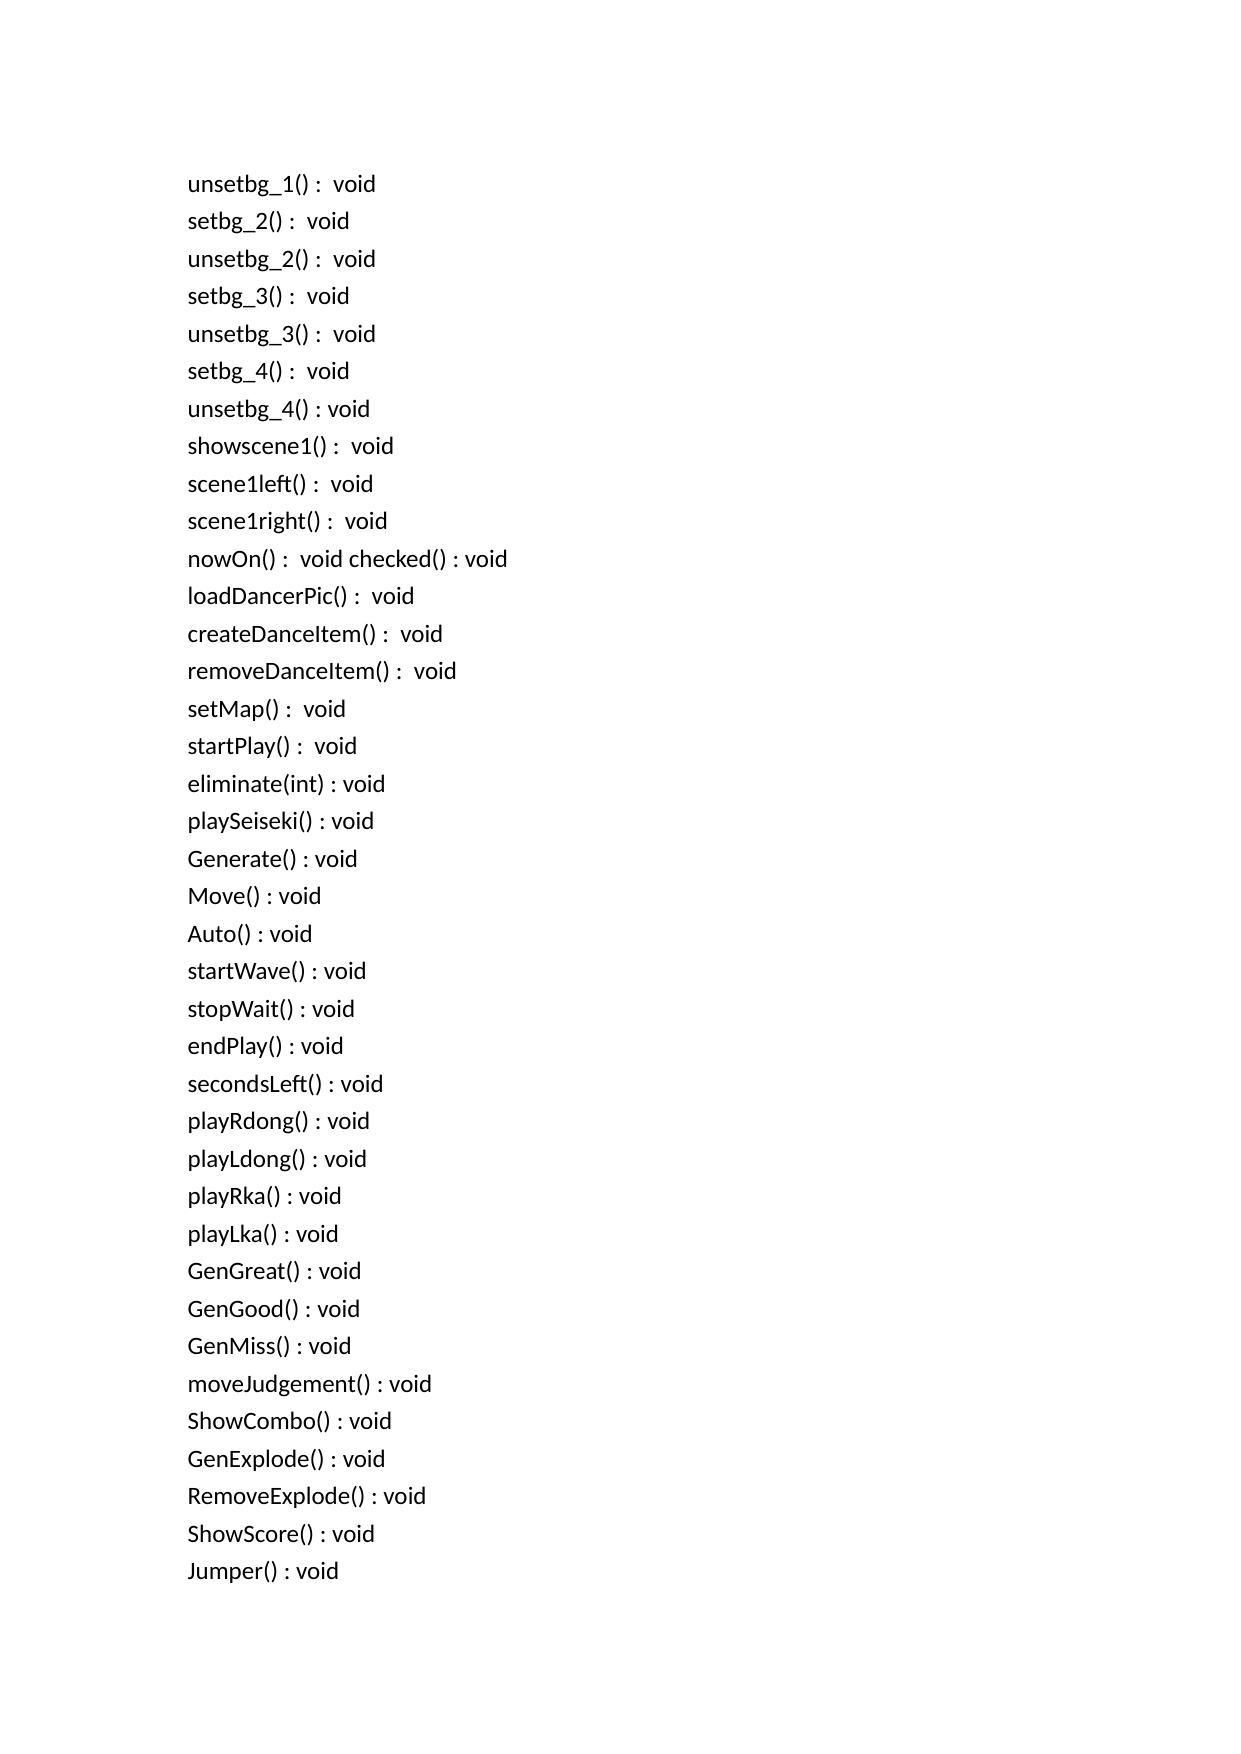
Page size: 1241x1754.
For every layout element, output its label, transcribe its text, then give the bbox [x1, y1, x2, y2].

text GenExplode() : void [187, 1439, 1053, 1477]
text scene1right() : void [187, 502, 1053, 539]
text createDanceItem() : void [187, 614, 1053, 652]
text Move() : void [187, 877, 1053, 914]
text endPlay() : void [187, 1027, 1053, 1064]
text ShowScore() : void [187, 1514, 1053, 1552]
text playSeiseki() : void [187, 802, 1053, 839]
text playRka() : void [187, 1177, 1053, 1214]
text secondsLeft() : void [187, 1064, 1053, 1102]
text GenGood() : void [187, 1289, 1053, 1327]
text nowOn() : void checked() : void [187, 539, 1053, 577]
text startPlay() : void [187, 727, 1053, 764]
text scene1left() : void [187, 464, 1053, 502]
text GenGreat() : void [187, 1252, 1053, 1289]
text playLdong() : void [187, 1139, 1053, 1177]
text setbg_3() : void [187, 277, 1053, 314]
text unsetbg_4() : void [187, 389, 1053, 427]
text startWave() : void [187, 952, 1053, 989]
text playRdong() : void [187, 1102, 1053, 1139]
text GenMiss() : void [187, 1327, 1053, 1364]
text playLka() : void [187, 1214, 1053, 1252]
text stopWait() : void [187, 989, 1053, 1027]
text unsetbg_2() : void [187, 239, 1053, 277]
text setbg_2() : void [187, 202, 1053, 239]
text unsetbg_1() : void [187, 164, 1053, 202]
text ShowCombo() : void [187, 1402, 1053, 1439]
text removeDanceItem() : void [187, 652, 1053, 689]
text Generate() : void [187, 839, 1053, 877]
text moveJudgement() : void [187, 1364, 1053, 1402]
text loadDancerPic() : void [187, 577, 1053, 614]
text unsetbg_3() : void [187, 314, 1053, 352]
text setMap() : void [187, 689, 1053, 727]
text showscene1() : void [187, 427, 1053, 464]
text Jumper() : void [187, 1552, 1053, 1589]
text Auto() : void [187, 914, 1053, 952]
text eliminate(int) : void [187, 764, 1053, 802]
text setbg_4() : void [187, 352, 1053, 389]
text RemoveExplode() : void [187, 1477, 1053, 1514]
